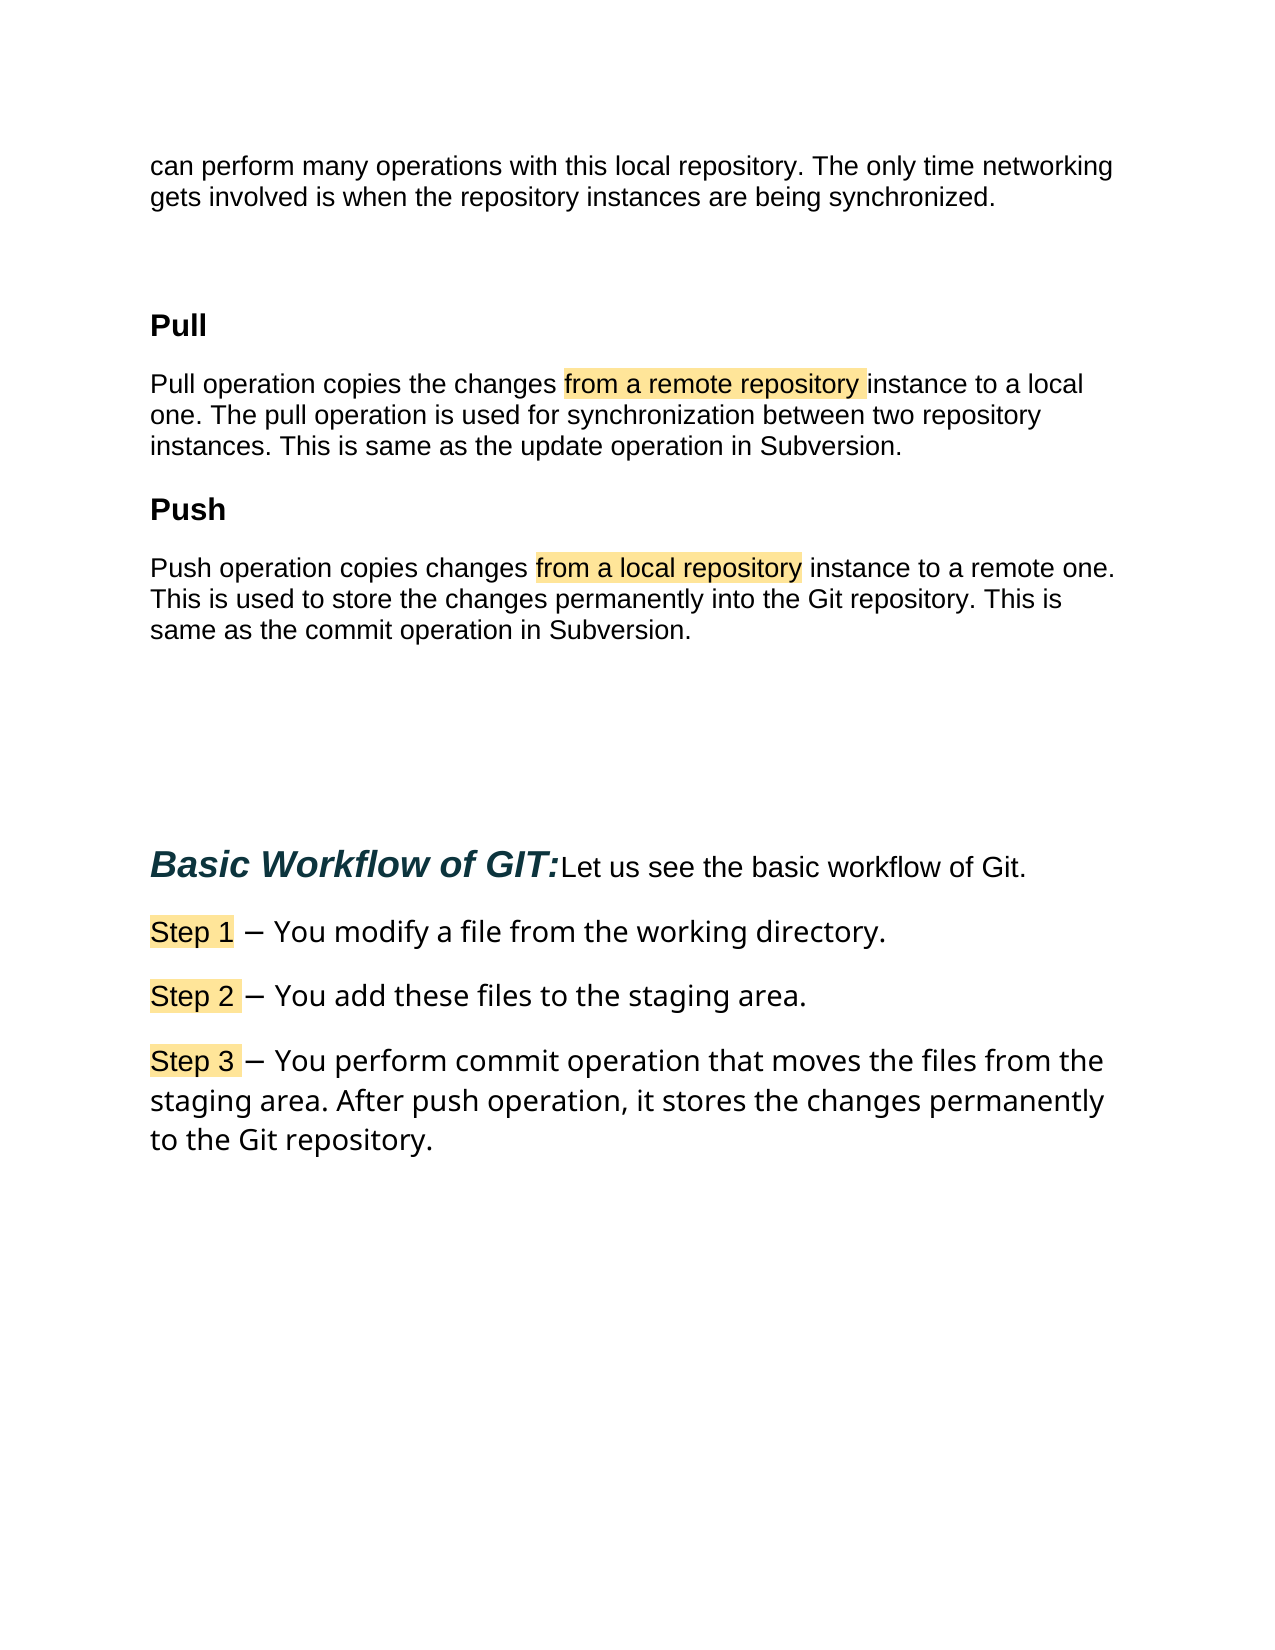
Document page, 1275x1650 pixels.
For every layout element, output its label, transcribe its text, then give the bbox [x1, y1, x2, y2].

subtitle Pull [150, 307, 1125, 343]
subtitle Push [150, 491, 1125, 527]
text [150, 150, 1125, 212]
text Step 2 − You add these files to the staging area. [150, 976, 1125, 1015]
text Basic Workflow of GIT:Let us see the basic workflow of Git. [150, 843, 1125, 886]
text Step 3 − You perform commit operation that moves the files from the staging area. After push operation, it stores the changes permanently to the Git repository. [150, 1040, 1125, 1159]
text Pull operation copies the changes from a remote repository instance to a local one. The pull operation is used for synchronization between two repository instances. This is same as the update operation in Subversion. [150, 368, 1125, 461]
text Push operation copies changes from a local repository instance to a remote one. This is used to store the changes permanently into the Git repository. This is same as the commit operation in Subversion. [150, 552, 1125, 645]
text Step 1 − You modify a file from the working directory. [150, 911, 1125, 951]
